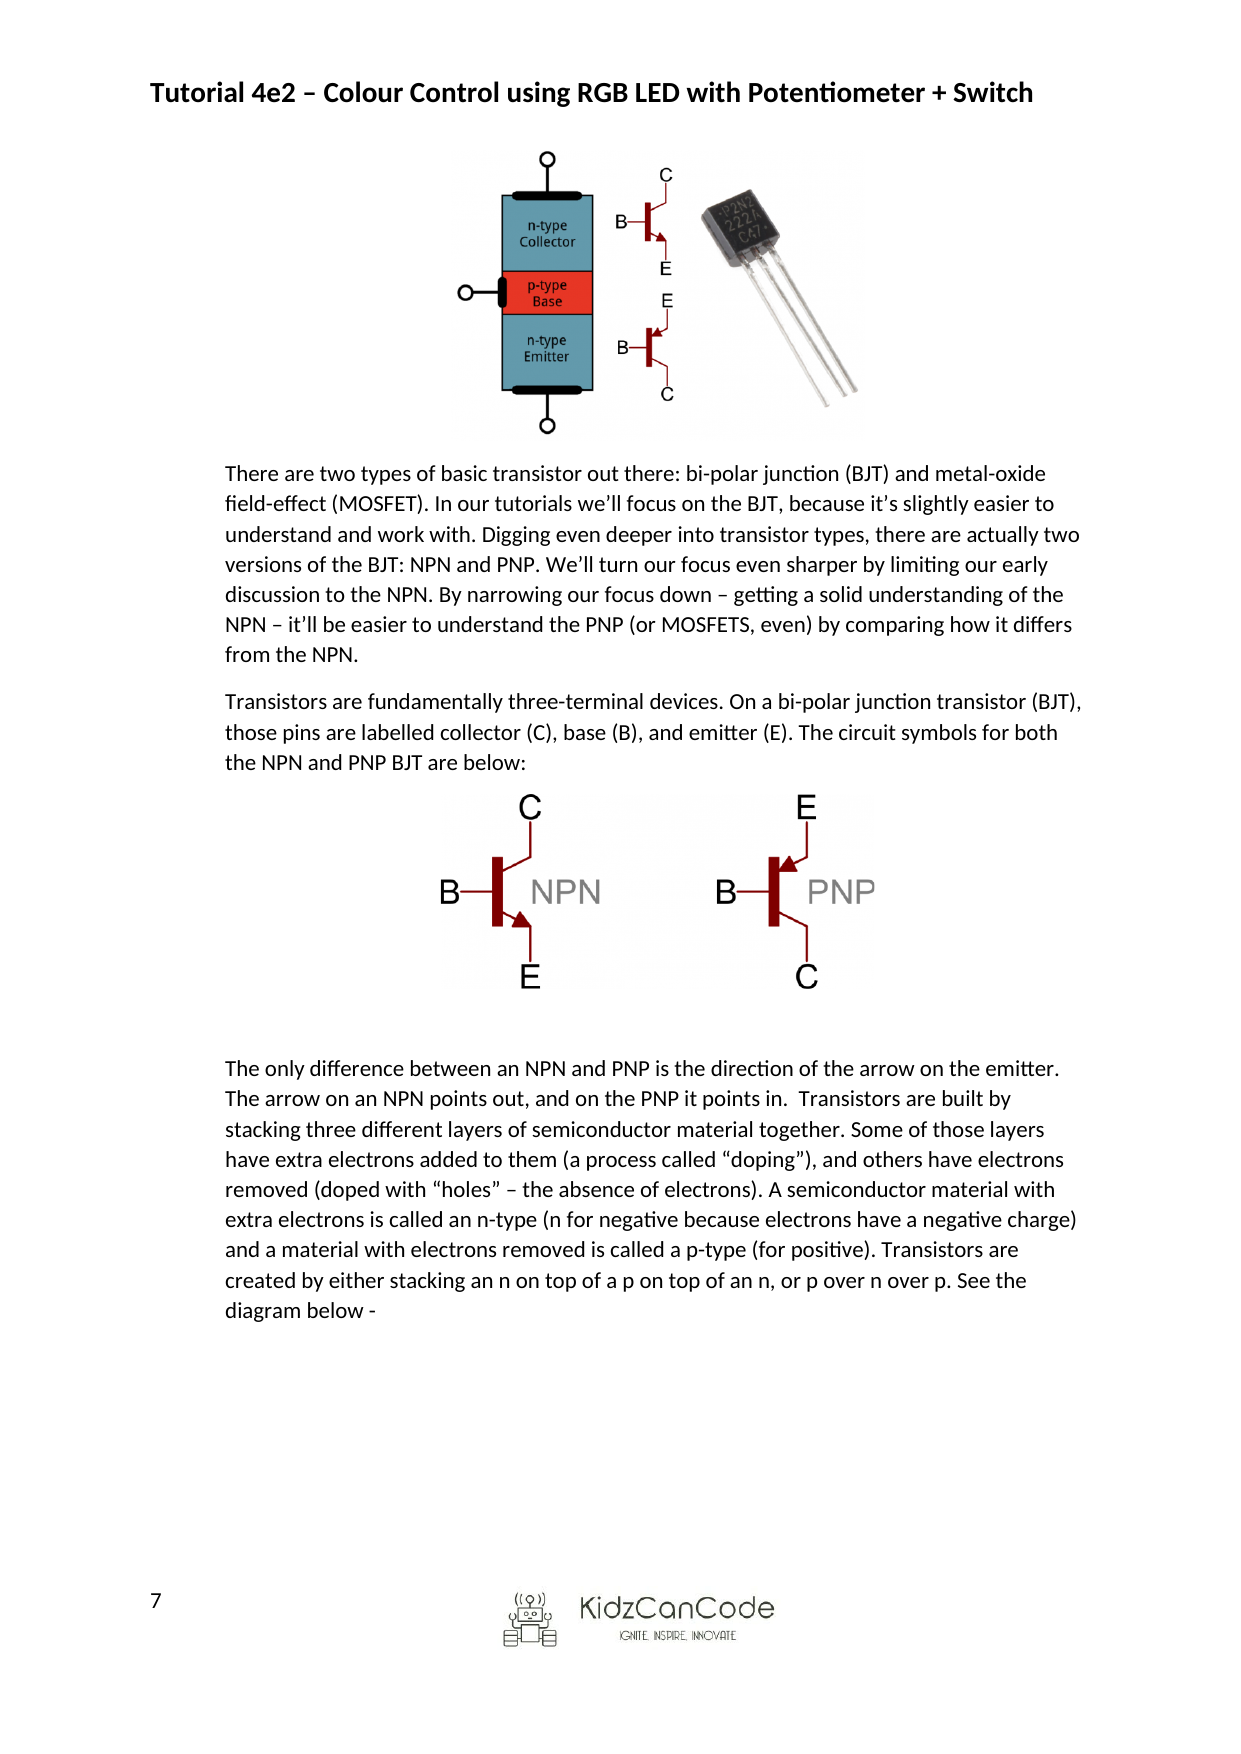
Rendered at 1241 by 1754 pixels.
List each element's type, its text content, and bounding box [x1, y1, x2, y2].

picture [440, 794, 875, 989]
text The only difference between an NPN and PNP is the direction of the arrow on the emitter. The arrow on an NPN points out, and on the PNP it points in. Transistors are built by stacking three different layers of semiconductor material together. Some of those layers have extra electrons added to them (a process called “doping”), and others have electrons removed (doped with “holes” – the absence of electrons). A semiconductor material with extra electrons is called an n-type (n for negative because electrons have a negative charge) and a material with electrons removed is called a p-type (for positive). Transistors are created by either stacking an n on top of a p on top of an n, or p over n over p. See the diagram below - [225, 1054, 1090, 1324]
picture [497, 1586, 781, 1653]
text There are two types of basic transistor out there: bi-polar junction (BJT) and metal-oxide field-effect (MOSFET). In our tutorials we’ll focus on the BJT, because it’s slightly easier to understand and work with. Digging even deeper into transistor types, there are actually two versions of the BJT: NPN and PNP. We’ll turn our focus even sharper by limiting our early discussion to the NPN. By narrowing our focus down – getting a solid understanding of the NPN – it’ll be easier to understand the PNP (or MOSFETS, even) by comparing how it differs from the NPN. [225, 459, 1090, 669]
text Transistors are fundamentally three-terminal devices. On a bi-polar junction transistor (BJT), those pins are labelled collector (C), base (B), and emitter (E). The circuit symbols for both the NPN and PNP BJT are below: [225, 687, 1090, 776]
picture [450, 150, 865, 441]
